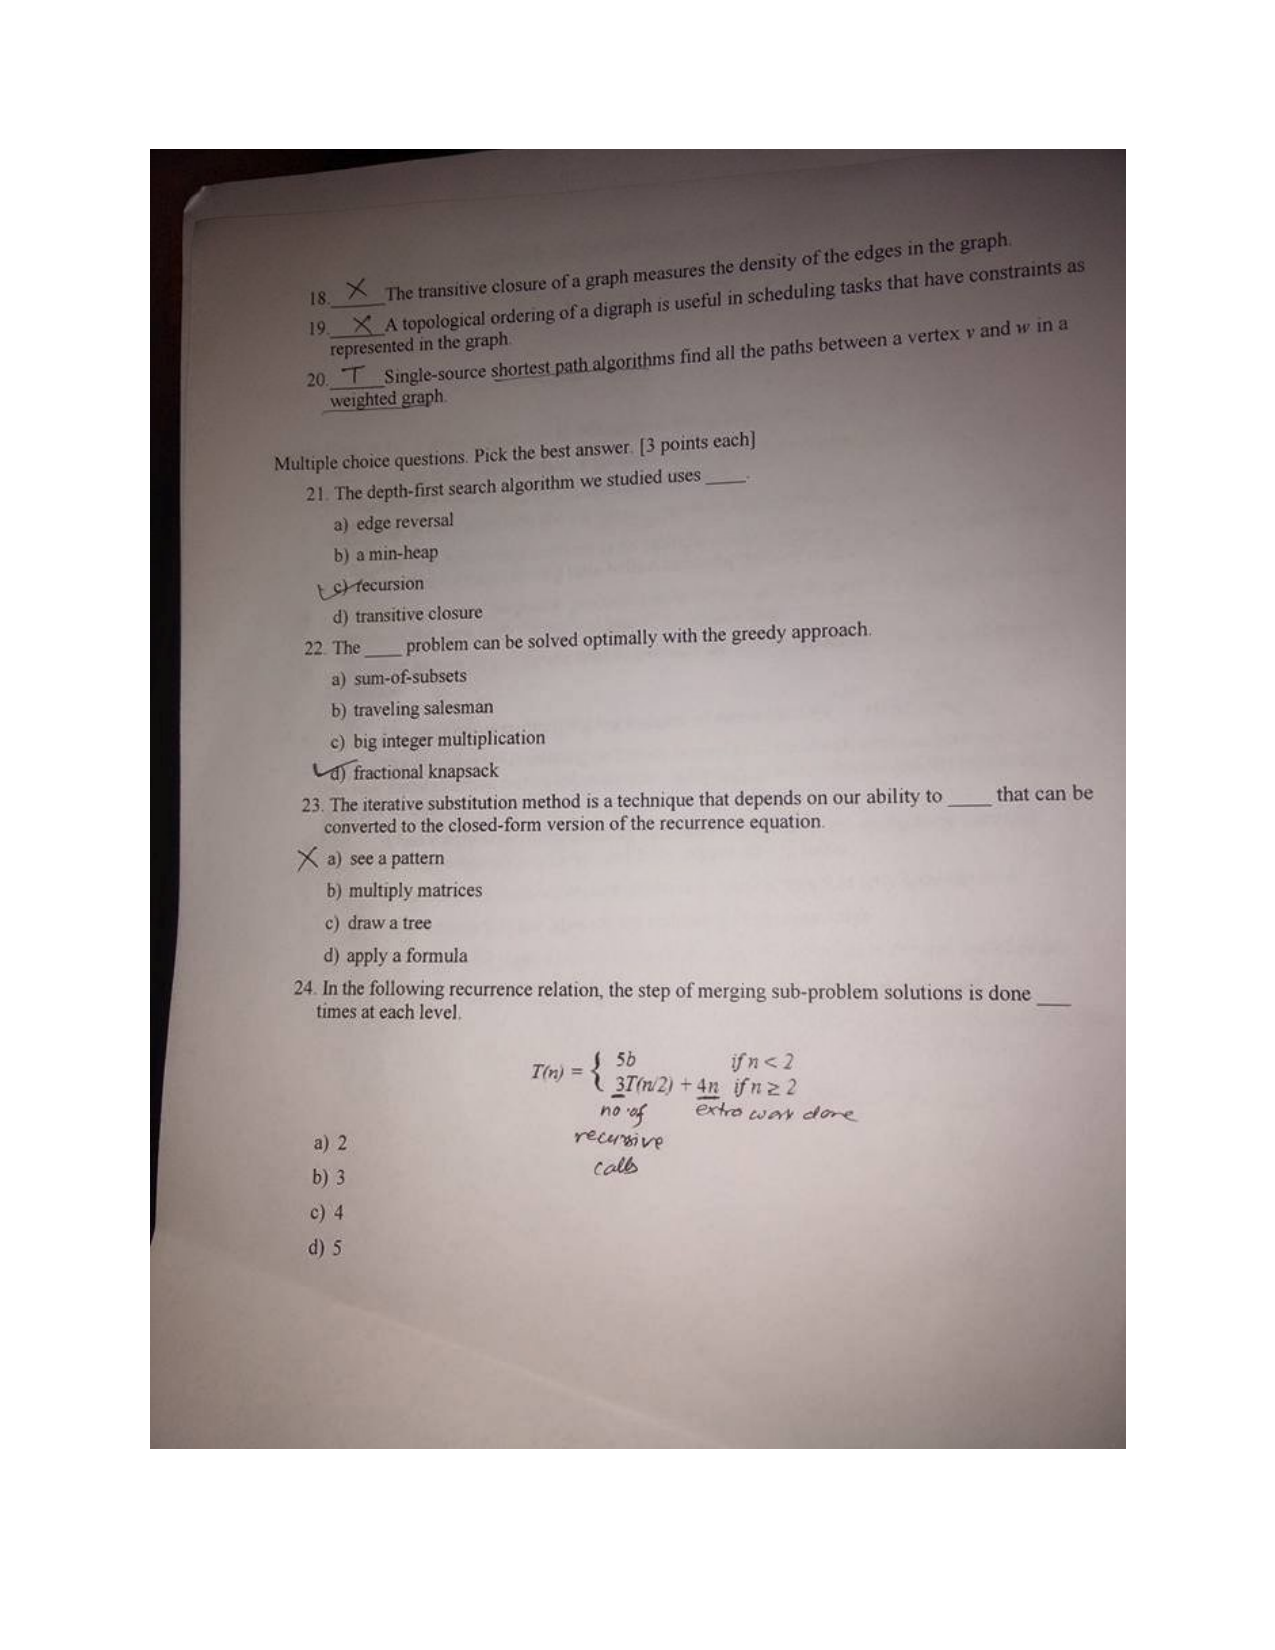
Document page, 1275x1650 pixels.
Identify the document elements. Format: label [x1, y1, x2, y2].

picture [150, 149, 1126, 1449]
